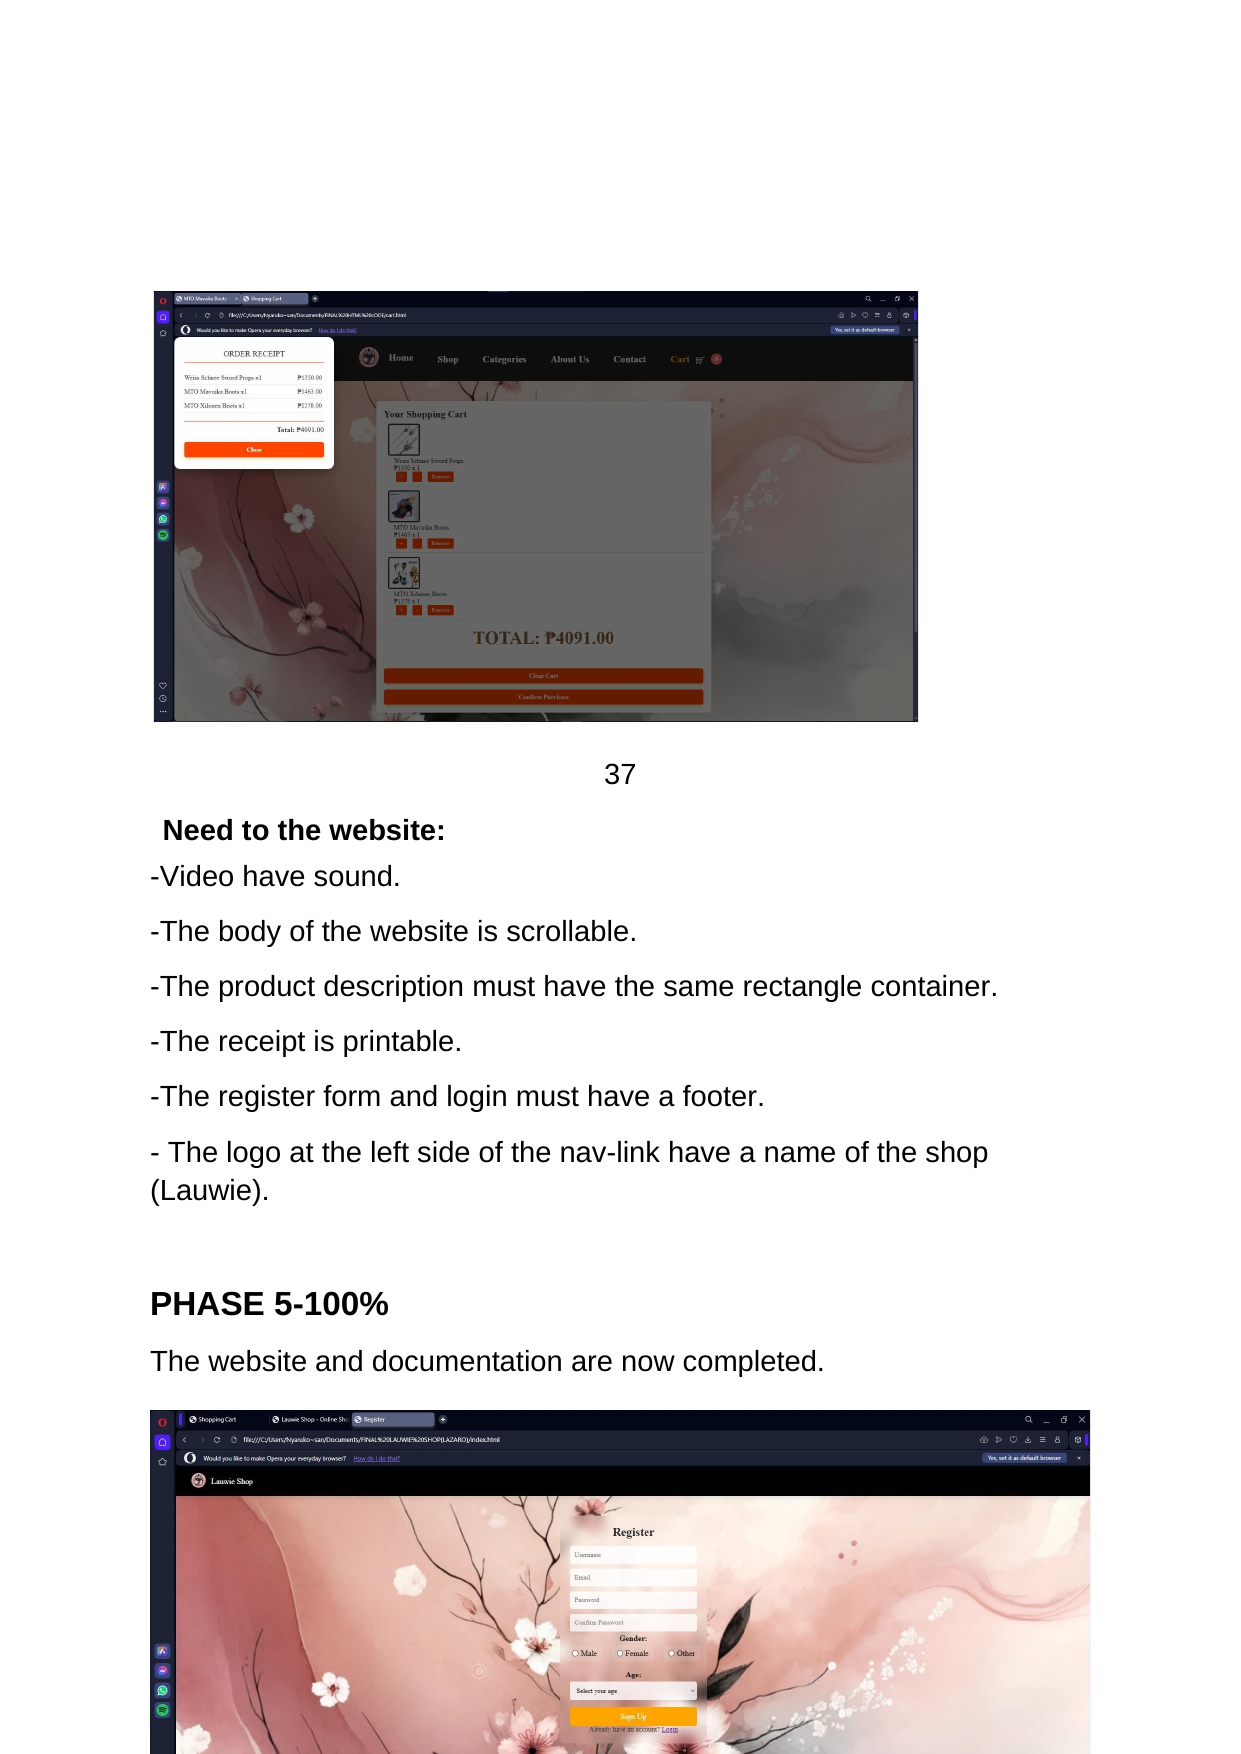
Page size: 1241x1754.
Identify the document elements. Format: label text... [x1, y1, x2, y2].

text -The receipt is printable. [150, 1024, 1090, 1058]
picture [150, 1410, 1091, 1754]
text The website and documentation are now completed. [150, 1344, 1090, 1378]
text PHASE 5-100% [150, 1283, 1090, 1322]
text -The body of the website is scrollable. [150, 914, 1090, 947]
text Need to the website: [162, 812, 1078, 846]
text -Video have sound. [150, 858, 1090, 892]
text 37 [150, 757, 1090, 791]
text - The logo at the left side of the nav-link have a name of the shop (Lauwie). [150, 1134, 1090, 1207]
text -The register form and login must have a footer. [150, 1079, 1090, 1113]
picture [153, 291, 919, 722]
text -The product description must have the same rectangle container. [150, 969, 1090, 1002]
